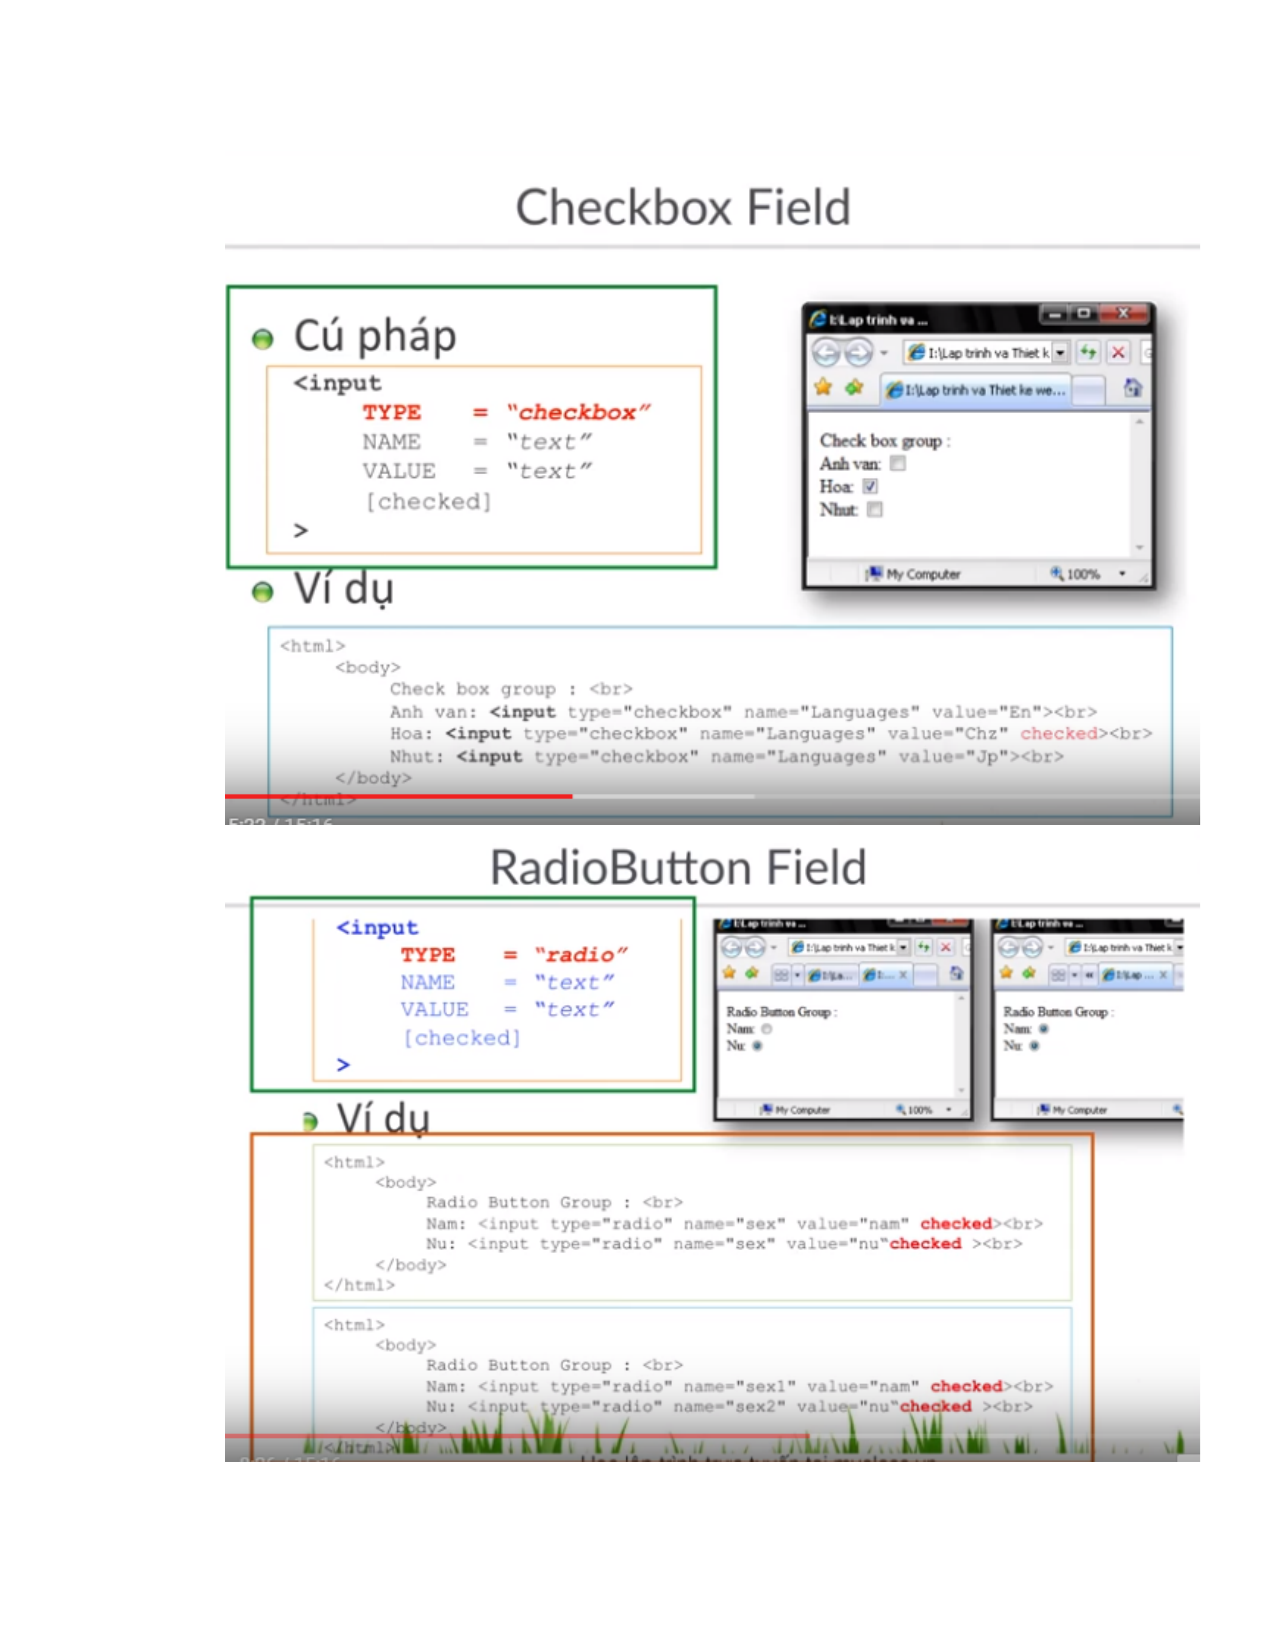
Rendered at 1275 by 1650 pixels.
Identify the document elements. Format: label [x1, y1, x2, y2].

picture [225, 150, 1200, 825]
picture [225, 827, 1200, 1462]
